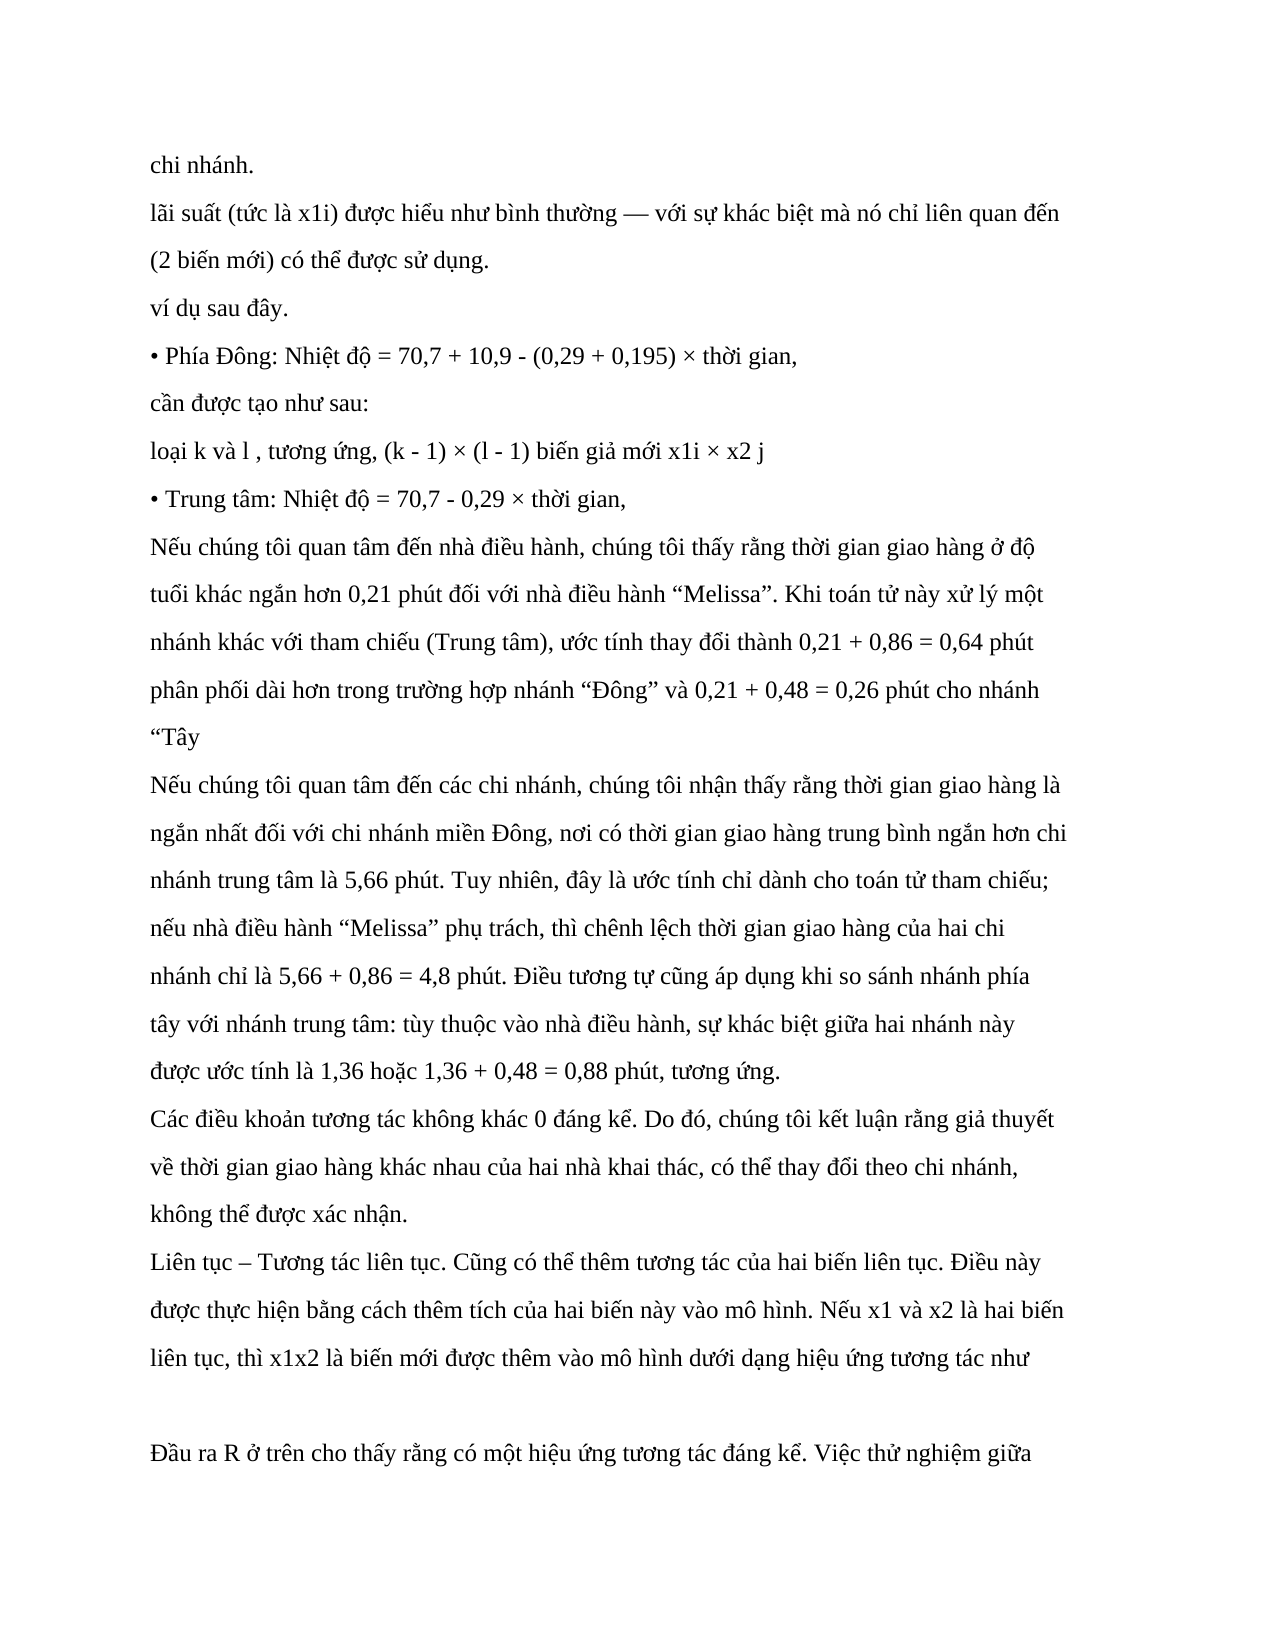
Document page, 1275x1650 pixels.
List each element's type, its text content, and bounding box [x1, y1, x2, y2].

text Đầu ra R ở trên cho thấy rằng có một hiệu ứng tương tác đáng kể. Việc thử nghiệm giữa [150, 1438, 1125, 1467]
text chi nhánh. [150, 150, 1125, 179]
text cần được tạo như sau: [150, 388, 1125, 417]
text nhánh trung tâm là 5,66 phút. Tuy nhiên, đây là ước tính chỉ dành cho toán tử tham chiếu; [150, 866, 1125, 894]
text nhánh chỉ là 5,66 + 0,86 = 4,8 phút. Điều tương tự cũng áp dụng khi so sánh nhánh phía [150, 961, 1125, 990]
text Liên tục – Tương tác liên tục. Cũng có thể thêm tương tác của hai biến liên tục. Điều này [150, 1247, 1125, 1276]
text • Phía Đông: Nhiệt độ = 70,7 + 10,9 - (0,29 + 0,195) × thời gian, [150, 341, 1125, 369]
text ví dụ sau đây. [150, 293, 1125, 322]
text về thời gian giao hàng khác nhau của hai nhà khai thác, có thể thay đổi theo chi nhánh, [150, 1152, 1125, 1181]
text Nếu chúng tôi quan tâm đến nhà điều hành, chúng tôi thấy rằng thời gian giao hàng ở độ [150, 532, 1125, 560]
text tuổi khác ngắn hơn 0,21 phút đối với nhà điều hành “Melissa”. Khi toán tử này xử lý một [150, 579, 1125, 608]
text tây với nhánh trung tâm: tùy thuộc vào nhà điều hành, sự khác biệt giữa hai nhánh này [150, 1009, 1125, 1037]
text được ước tính là 1,36 hoặc 1,36 + 0,48 = 0,88 phút, tương ứng. [150, 1056, 1125, 1085]
text nhánh khác với tham chiếu (Trung tâm), ước tính thay đổi thành 0,21 + 0,86 = 0,64 phút [150, 627, 1125, 656]
text “Tây [150, 722, 1125, 751]
text Các điều khoản tương tác không khác 0 đáng kể. Do đó, chúng tôi kết luận rằng giả thuyết [150, 1104, 1125, 1133]
text phân phối dài hơn trong trường hợp nhánh “Đông” và 0,21 + 0,48 = 0,26 phút cho nhánh [150, 675, 1125, 703]
text loại k và l , tương ứng, (k - 1) × (l - 1) biến giả mới x1i × x2 j [150, 436, 1125, 465]
text (2 biến mới) có thể được sử dụng. [150, 245, 1125, 274]
text liên tục, thì x1x2 là biến mới được thêm vào mô hình dưới dạng hiệu ứng tương tác như [150, 1343, 1125, 1371]
text được thực hiện bằng cách thêm tích của hai biến này vào mô hình. Nếu x1 và x2 là hai biến [150, 1295, 1125, 1324]
text nếu nhà điều hành “Melissa” phụ trách, thì chênh lệch thời gian giao hàng của hai chi [150, 913, 1125, 942]
text ngắn nhất đối với chi nhánh miền Đông, nơi có thời gian giao hàng trung bình ngắn hơn chi [150, 818, 1125, 847]
text lãi suất (tức là x1i) được hiểu như bình thường — với sự khác biệt mà nó chỉ liên quan đến [150, 198, 1125, 226]
text không thể được xác nhận. [150, 1199, 1125, 1228]
text • Trung tâm: Nhiệt độ = 70,7 - 0,29 × thời gian, [150, 484, 1125, 513]
text Nếu chúng tôi quan tâm đến các chi nhánh, chúng tôi nhận thấy rằng thời gian giao hàng là [150, 770, 1125, 799]
